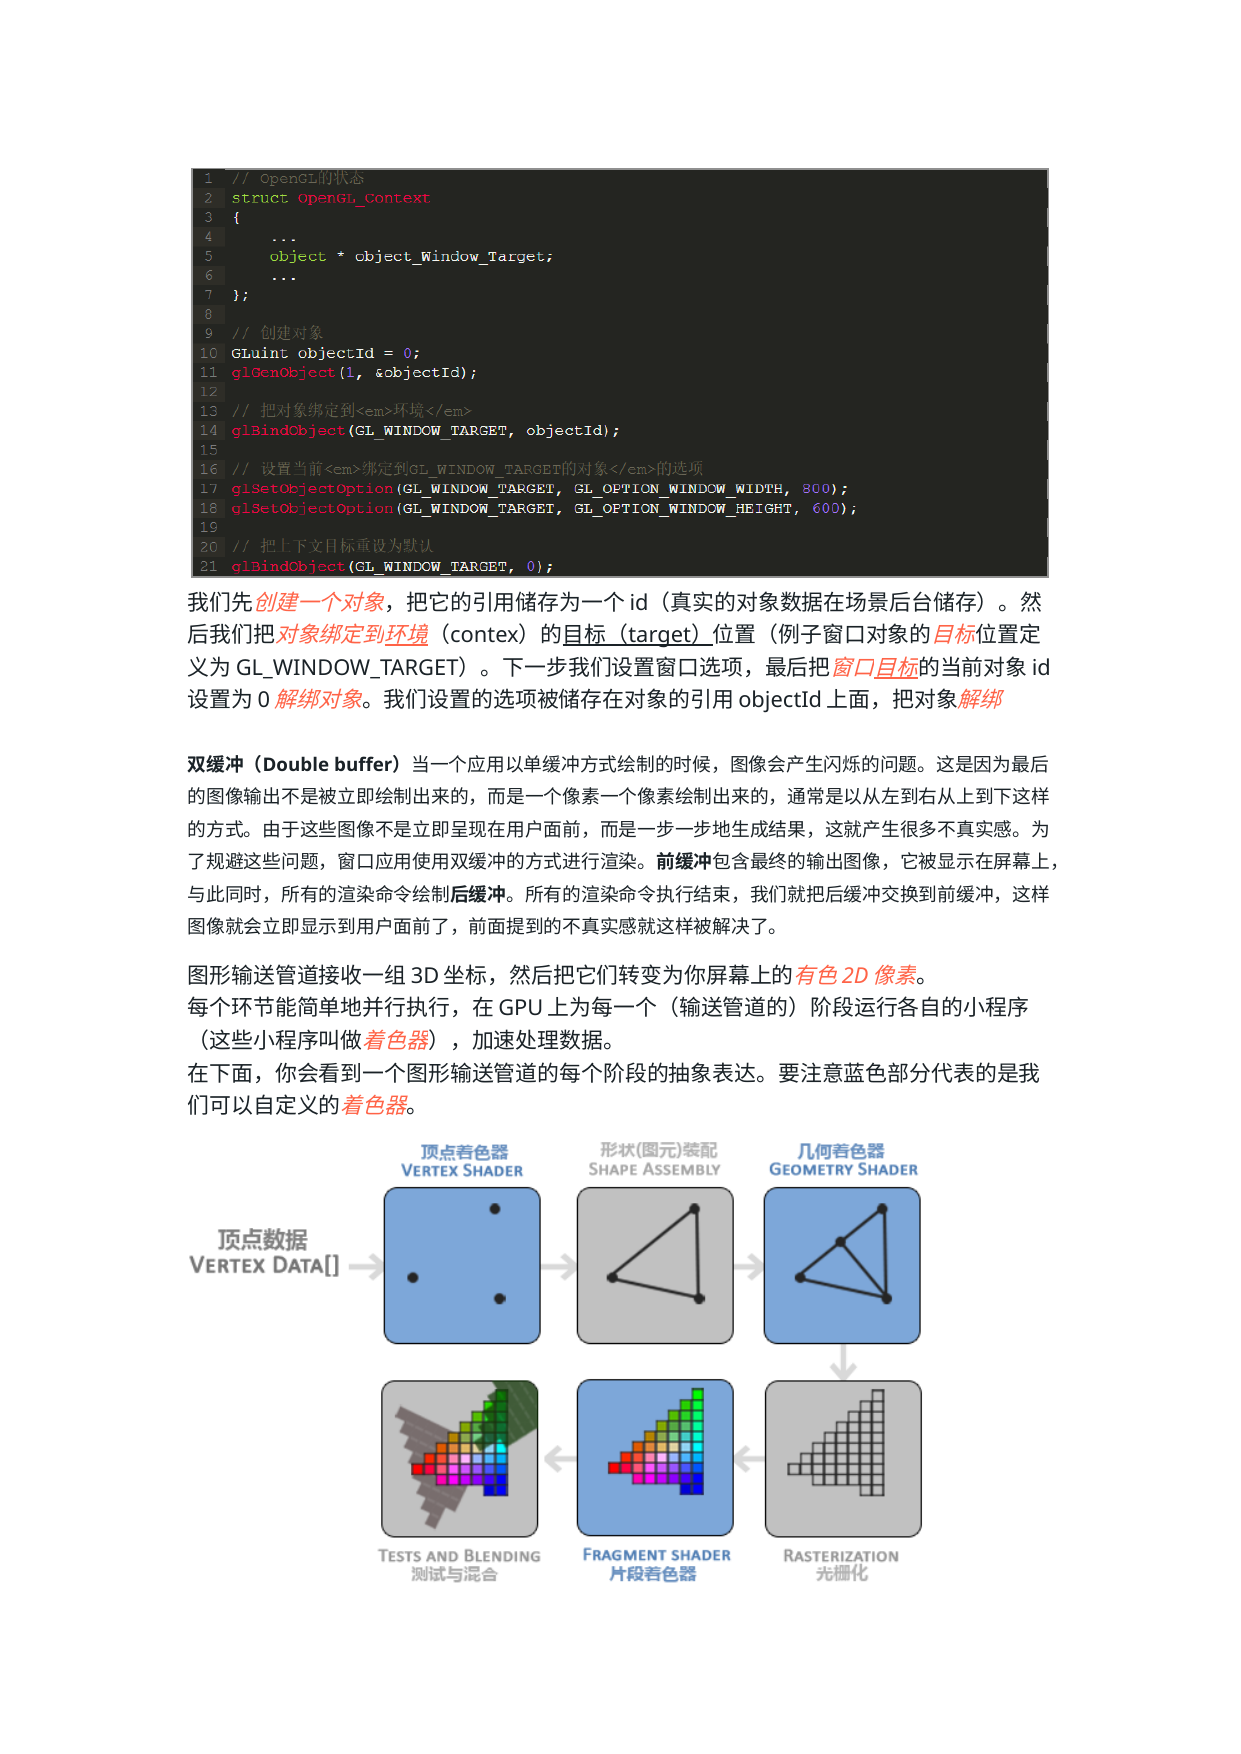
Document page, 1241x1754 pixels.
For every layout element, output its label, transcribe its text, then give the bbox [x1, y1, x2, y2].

text 在下面，你会看到一个图形输送管道的每个阶段的抽象表达。要注意蓝色部分代表的是我们可以自定义的着色器。 [187, 1055, 1053, 1120]
picture [187, 1136, 932, 1590]
picture [187, 165, 1053, 581]
text 我们先创建一个对象，把它的引用储存为一个id（真实的对象数据在场景后台储存）。然后我们把对象绑定到环境（contex）的目标（target）位置（例子窗口对象的目标位置定义为GL_WINDOW_TARGET）。下一步我们设置窗口选项，最后把窗口目标的当前对象id设置为0解绑对象。我们设置的选项被储存在对象的引用objectId上面，把对象解绑 [187, 584, 1053, 714]
text 双缓冲（Double buffer）当一个应用以单缓冲方式绘制的时候，图像会产生闪烁的问题。这是因为最后的图像输出不是被立即绘制出来的，而是一个像素一个像素绘制出来的，通常是以从左到右从上到下这样的方式。由于这些图像不是立即呈现在用户面前，而是一步一步地生成结果，这就产生很多不真实感。为了规避这些问题，窗口应用使用双缓冲的方式进行渲染。前缓冲包含最终的输出图像，它被显示在屏幕上，与此同时，所有的渲染命令绘制后缓冲。所有的渲染命令执行结束，我们就把后缓冲交换到前缓冲，这样图像就会立即显示到用户面前了，前面提到的不真实感就这样被解决了。 [187, 747, 1053, 942]
text 图形输送管道接收一组3D坐标，然后把它们转变为你屏幕上的有色2D像素。 [873, 958, 1053, 990]
text 每个环节能简单地并行执行，在GPU上为每一个（输送管道的）阶段运行各自的小程序（这些小程序叫做着色器），加速处理数据。 [187, 990, 1053, 1055]
